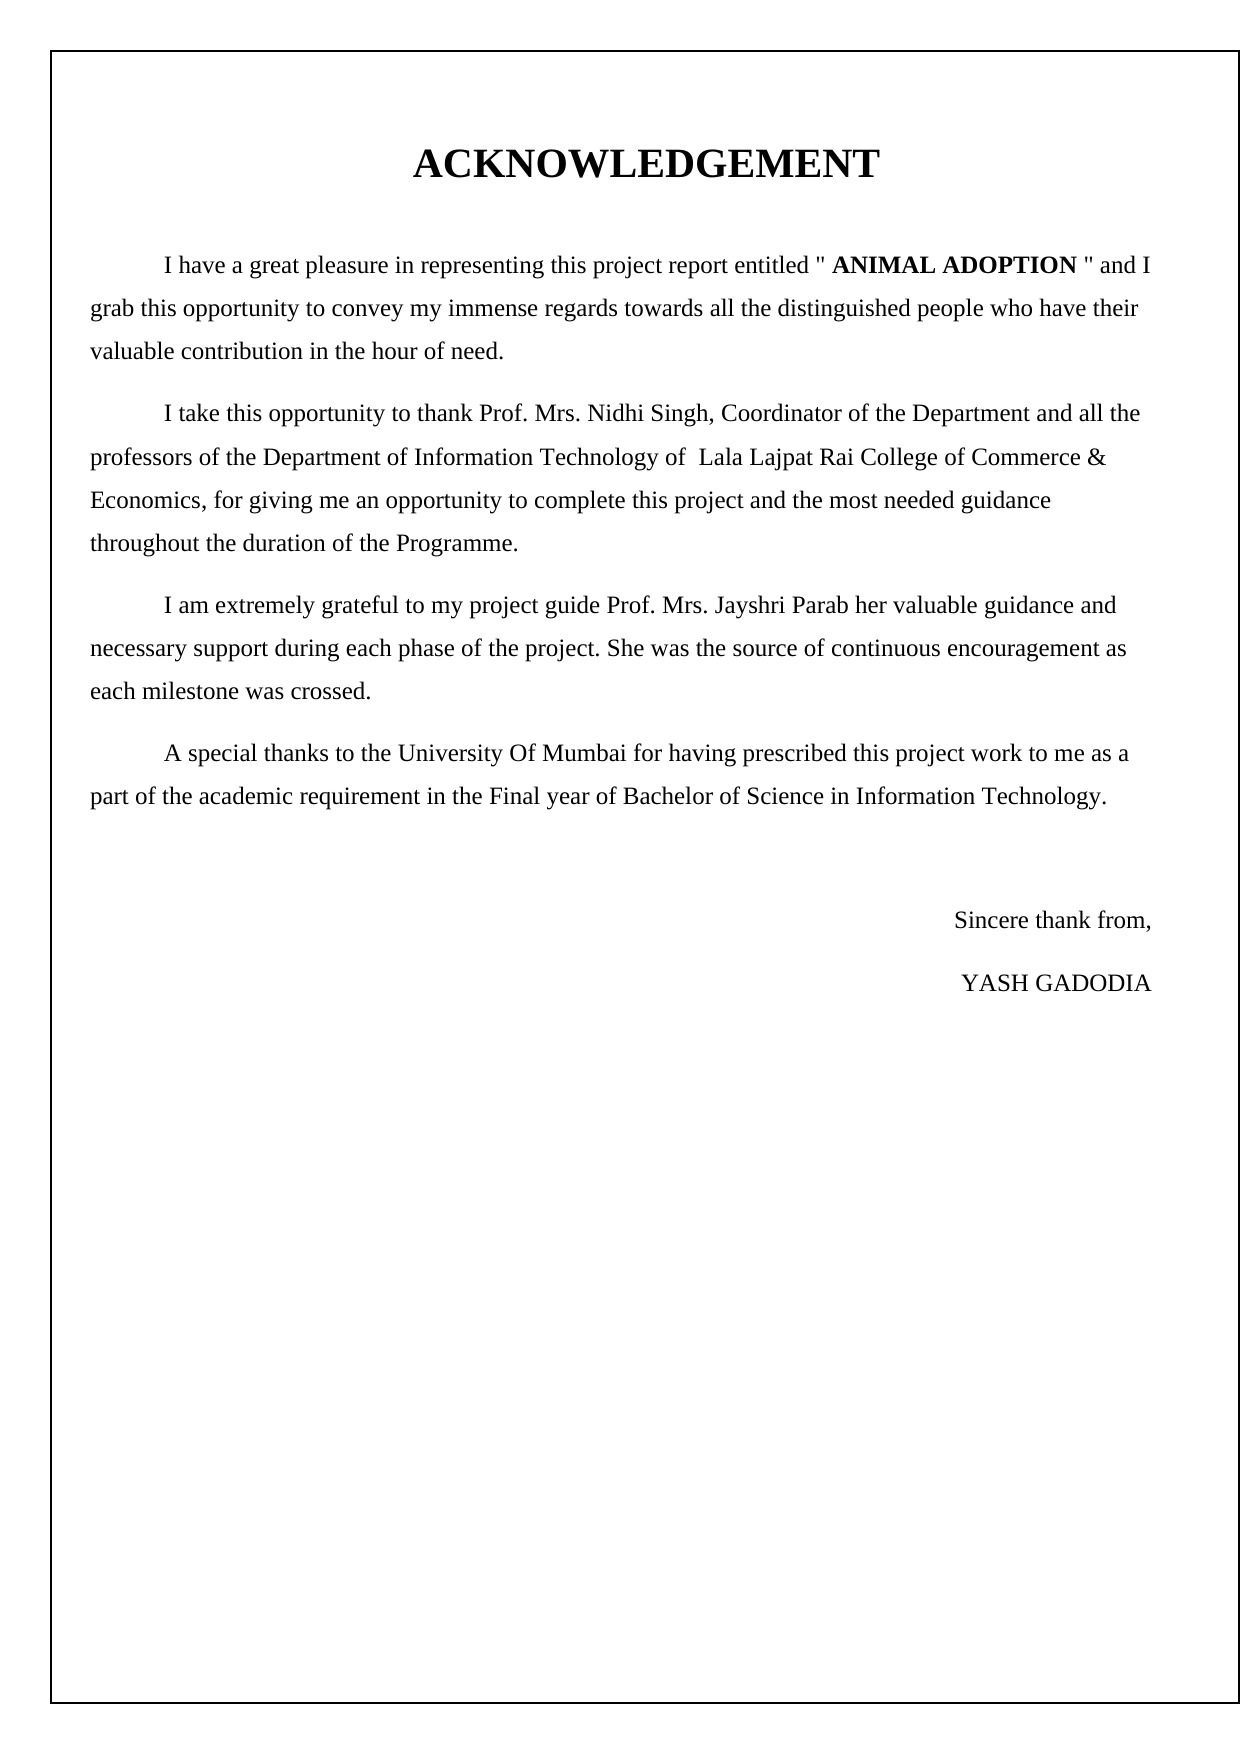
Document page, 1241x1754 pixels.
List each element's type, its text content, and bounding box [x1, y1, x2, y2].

text YASH GADODIA [89, 968, 1152, 996]
text I am extremely grateful to my project guide Prof. Mrs. Jayshri Parab her valuable guidance and necessary support during each phase of the project. She was the source of continuous encouragement as each milestone was crossed. [90, 590, 1152, 705]
text I have a great pleasure in representing this project report entitled " ANIMAL ADOPTION " and I grab this opportunity to convey my immense regards towards all the distinguished people who have their valuable contribution in the hour of need. [90, 250, 1152, 365]
text Sincere thank from, [89, 906, 1152, 934]
text A special thanks to the University Of Mumbai for having prescribed this project work to me as a part of the academic requirement in the Final year of Bachelor of Science in Information Technology. [90, 738, 1152, 810]
subtitle ACKNOWLEDGEMENT [141, 139, 1152, 187]
text I take this opportunity to thank Prof. Mrs. Nidhi Singh, Coordinator of the Department and all the professors of the Department of Information Technology of Lala Lajpat Rai College of Commerce & Economics, for giving me an opportunity to complete this project and the most needed guidance throughout the duration of the Programme. [90, 398, 1152, 557]
